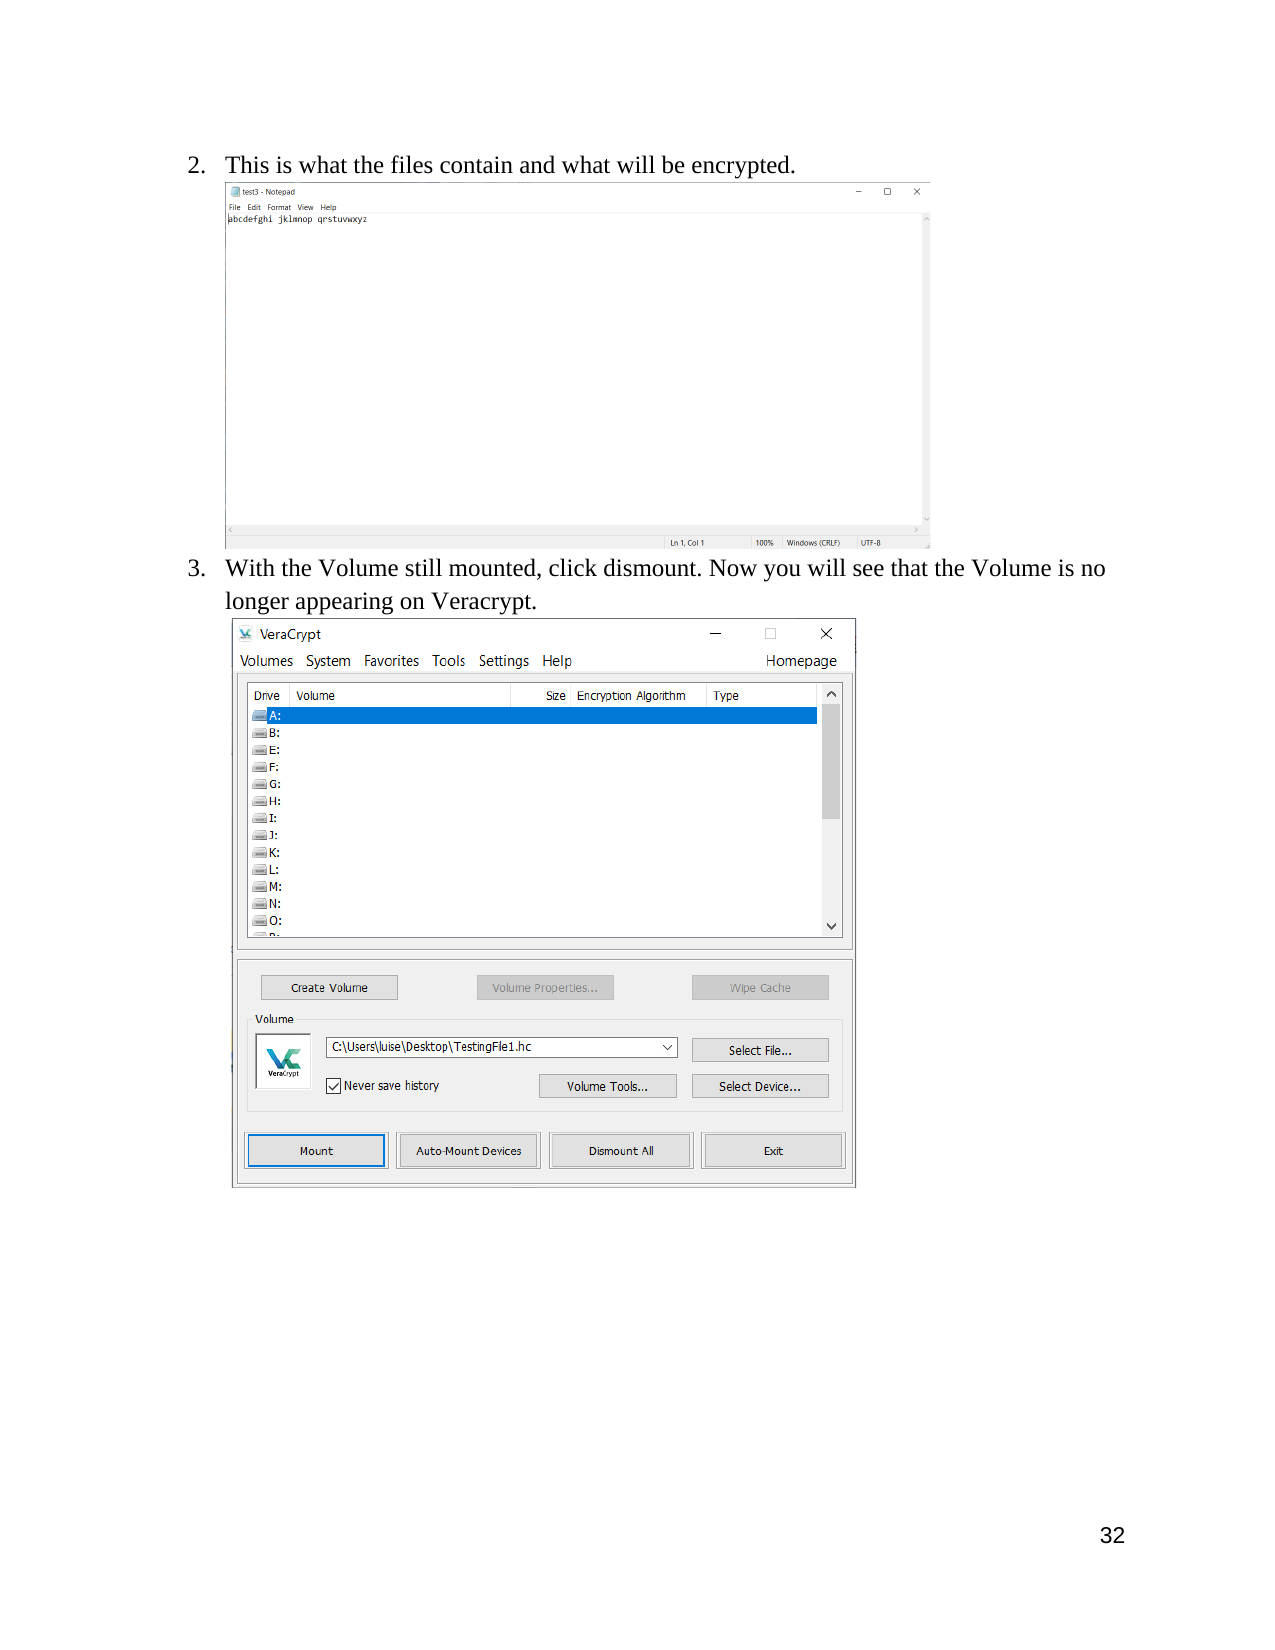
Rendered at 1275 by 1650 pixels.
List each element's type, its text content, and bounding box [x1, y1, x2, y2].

picture [231, 618, 857, 1188]
picture [225, 182, 931, 549]
list With the Volume still mounted, click dismount. Now you will see that the Volume is no longer appearing on Veracrypt. [187, 553, 1125, 614]
